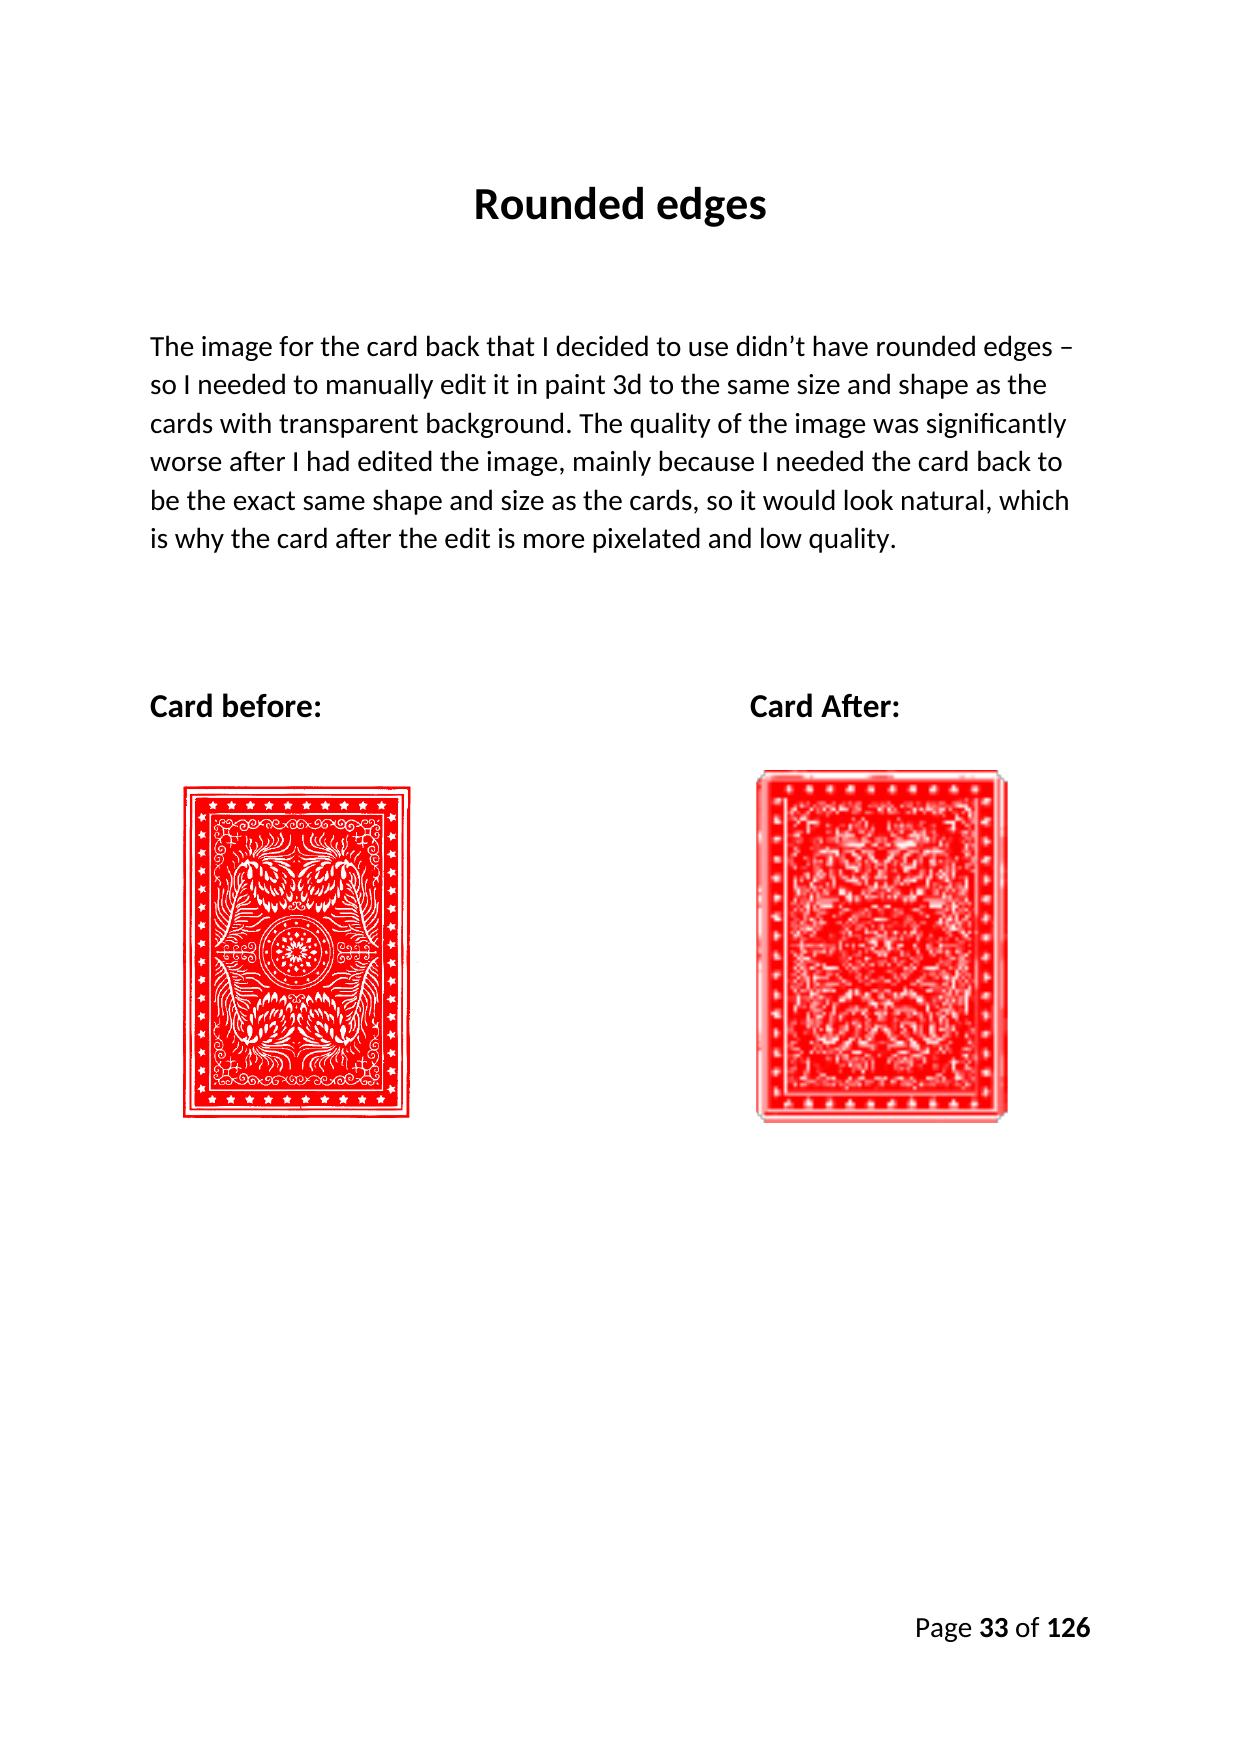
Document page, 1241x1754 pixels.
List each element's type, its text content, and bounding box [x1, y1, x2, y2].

subtitle Rounded edges [150, 175, 1090, 231]
picture [175, 778, 419, 1126]
text The image for the card back that I decided to use didn’t have rounded edges – so I needed to manually edit it in paint 3d to the same size and shape as the cards with transparent background. The quality of the image was significantly worse after I had edited the image, mainly because I needed the card back to be the exact same shape and size as the cards, so it would look natural, which is why the card after the edit is more pixelated and low quality. [150, 328, 1090, 556]
subtitle Card before: Card After: [150, 685, 1090, 726]
picture [756, 770, 1008, 1123]
